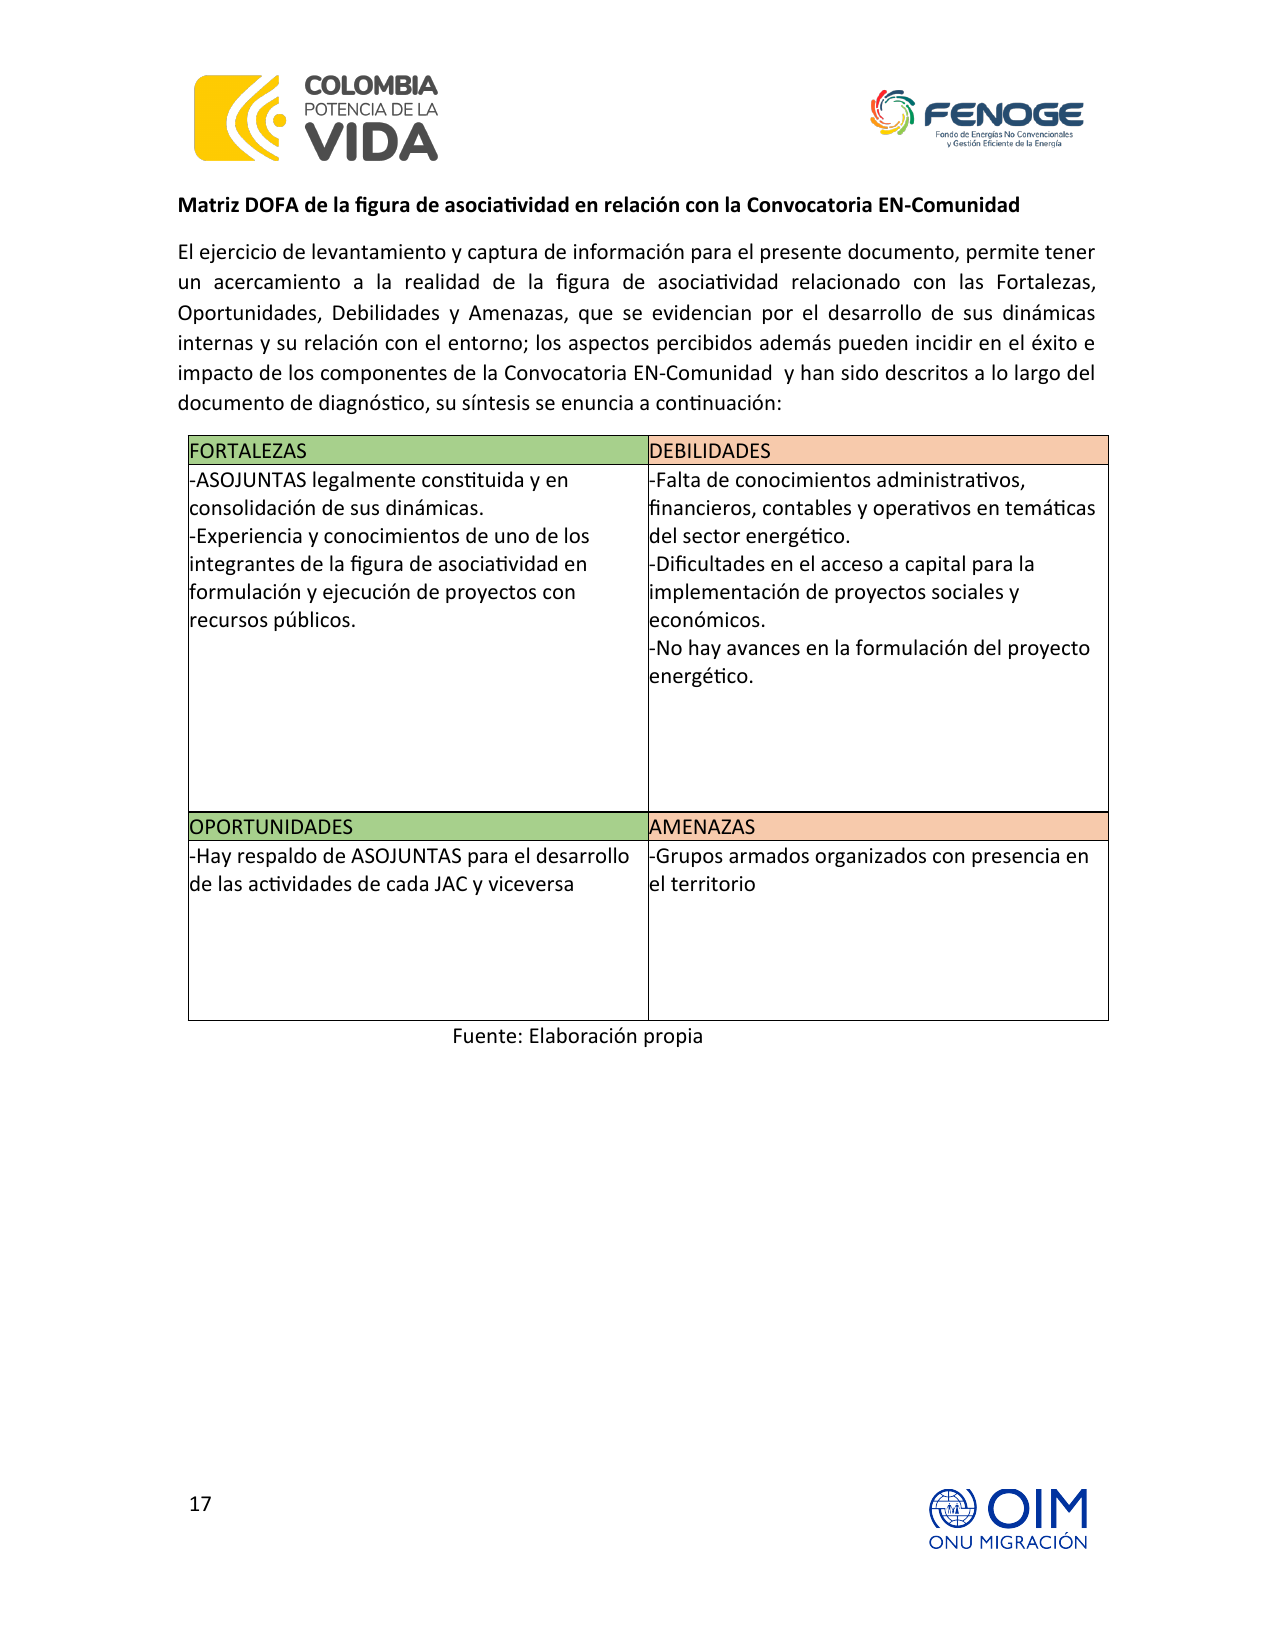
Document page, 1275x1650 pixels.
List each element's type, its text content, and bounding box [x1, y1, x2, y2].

table_cell -Falta de conocimientos administrativos, financieros, contables y operativos en temáticas del sector energético. -Dificultades en el acceso a capital para la implementación de proyectos sociales y económicos. -No hay avances en la formulación del proyecto energético. [649, 465, 1108, 811]
text Matriz DOFA de la figura de asociatividad en relación con la Convocatoria EN-Comunidad [177, 190, 1098, 218]
table_cell AMENAZAS [649, 813, 1108, 840]
table_cell OPORTUNIDADES [189, 813, 648, 840]
picture [869, 88, 1086, 148]
picture [929, 1489, 1087, 1549]
table_cell -Hay respaldo de ASOJUNTAS para el desarrollo de las actividades de cada JAC y viceversa [189, 841, 648, 1020]
text Fuente: Elaboración propia [58, 1021, 1098, 1049]
table_header DEBILIDADES [649, 436, 1108, 464]
picture [188, 73, 444, 163]
table_cell -ASOJUNTAS legalmente constituida y en consolidación de sus dinámicas. -Experiencia y conocimientos de uno de los integrantes de la figura de asociatividad en formulación y ejecución de proyectos con recursos públicos. [189, 465, 648, 811]
text El ejercicio de levantamiento y captura de información para el presente documento, permite tener un acercamiento a la realidad de la figura de asociatividad relacionado con las Fortalezas, Oportunidades, Debilidades y Amenazas, que se evidencian por el desarrollo de sus dinámicas internas y su relación con el entorno; los aspectos percibidos además pueden incidir en el éxito e impacto de los componentes de la Convocatoria EN-Comunidad y han sido descritos a lo largo del documento de diagnóstico, su síntesis se enuncia a continuación: [177, 237, 1098, 416]
table_cell -Grupos armados organizados con presencia en el territorio [649, 841, 1108, 1020]
table_header FORTALEZAS [189, 436, 648, 464]
